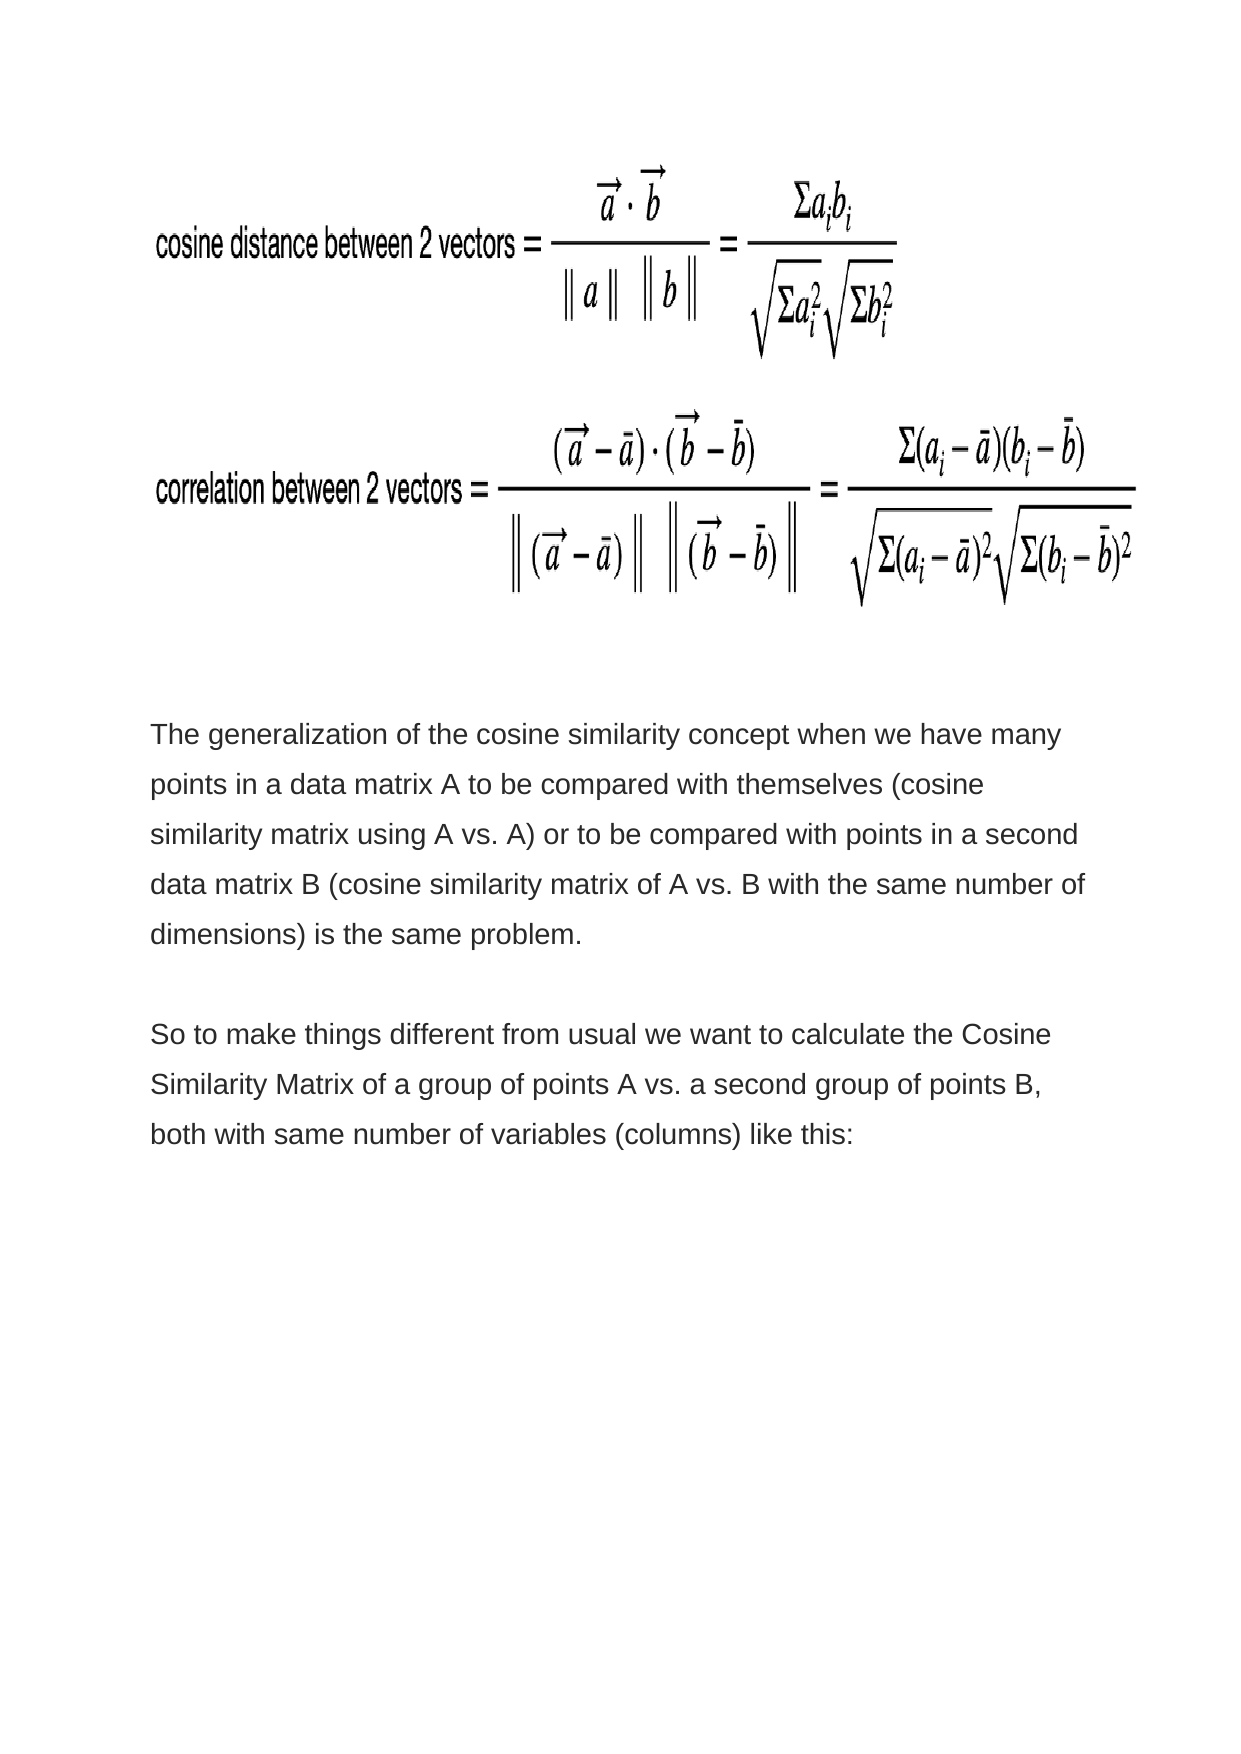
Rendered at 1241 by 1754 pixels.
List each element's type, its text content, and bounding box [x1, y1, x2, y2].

text The generalization of the cosine similarity concept when we have many points in a data matrix A to be compared with themselves (cosine similarity matrix using A vs. A) or to be compared with points in a second data matrix B (cosine similarity matrix of A vs. B with the same number of dimensions) is the same problem. [150, 701, 1090, 951]
picture [150, 150, 1146, 646]
text So to make things different from usual we want to calculate the Cosine Similarity Matrix of a group of points A vs. a second group of points B, both with same number of variables (columns) like this: [150, 1001, 1090, 1151]
